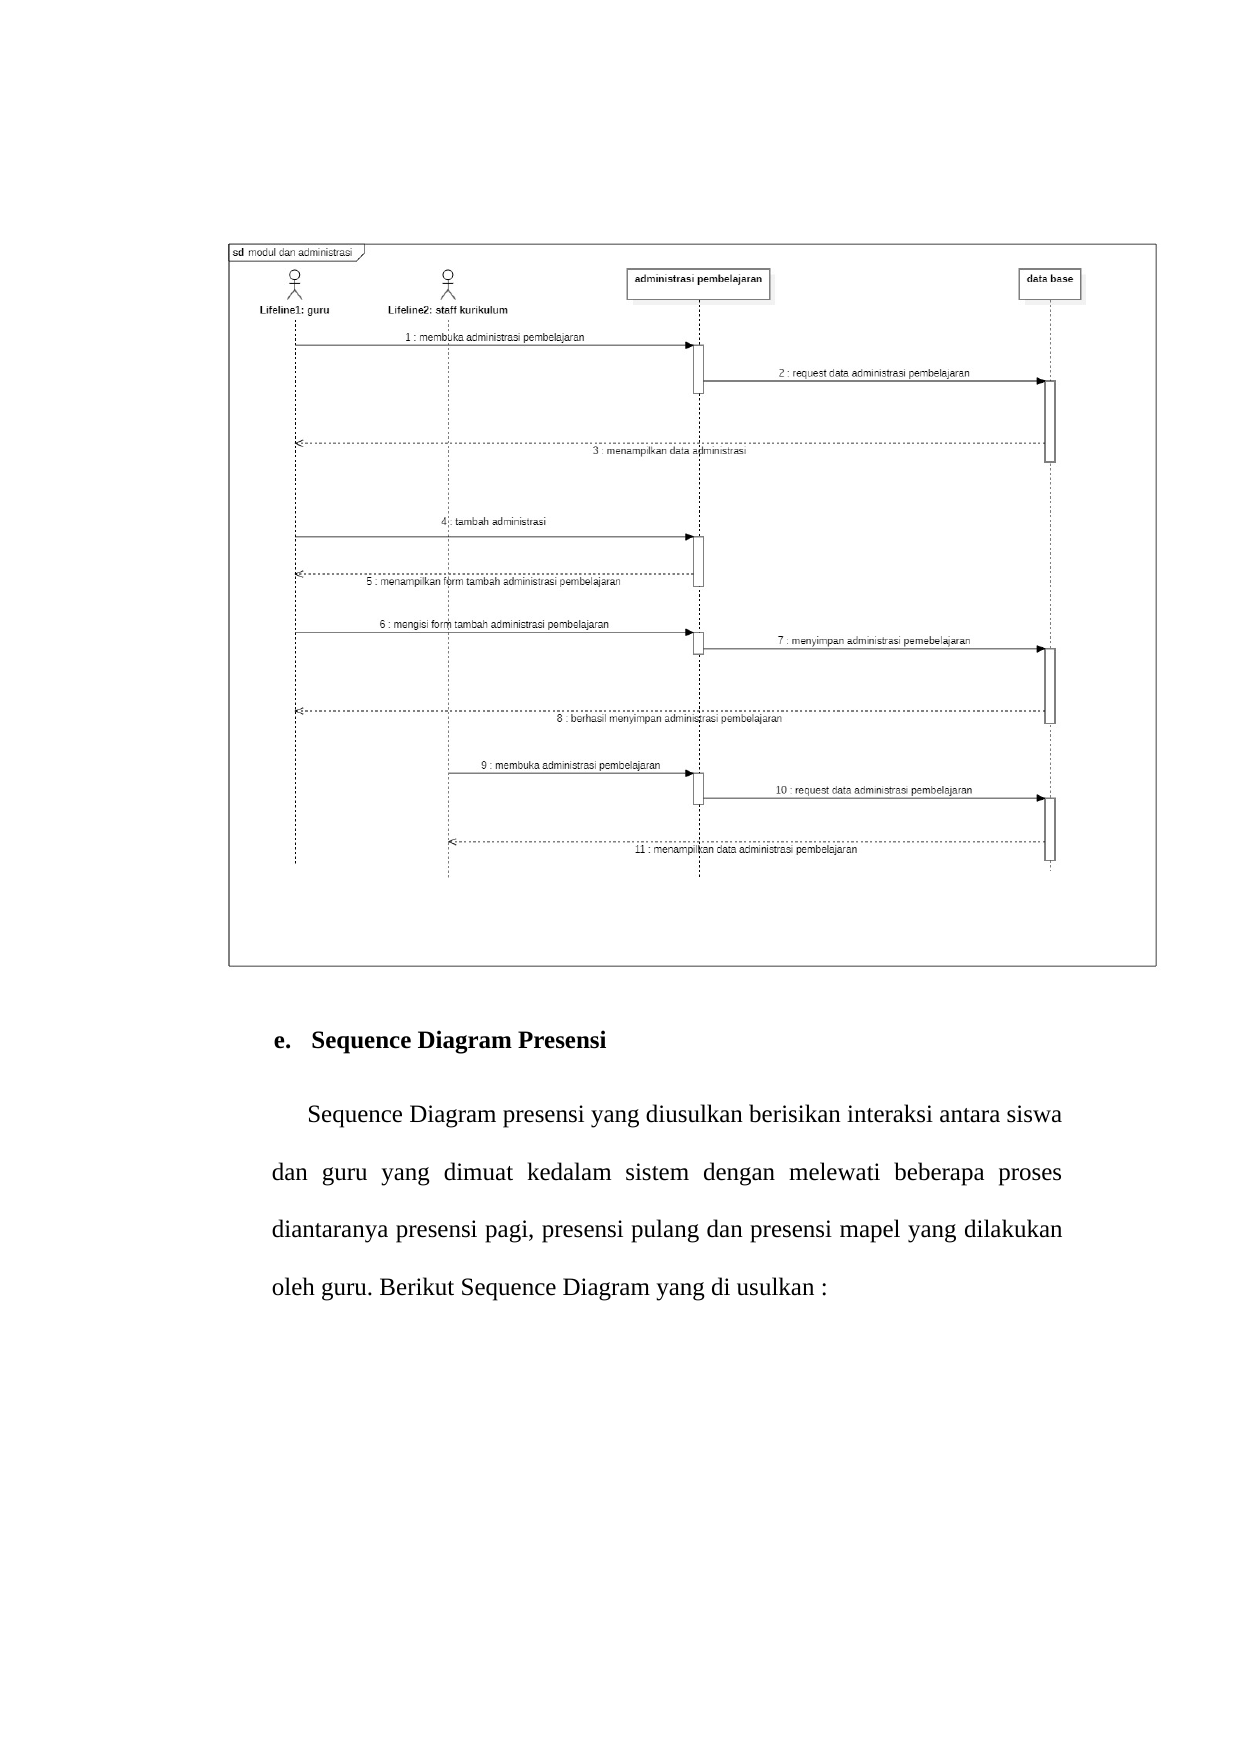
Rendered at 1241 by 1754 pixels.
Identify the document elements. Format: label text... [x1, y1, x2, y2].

picture [221, 236, 1187, 997]
text Sequence Diagram presensi yang diusulkan berisikan interaksi antara siswa dan guru yang dimuat kedalam sistem dengan melewati beberapa proses diantaranya presensi pagi, presensi pulang dan presensi mapel yang dilakukan oleh guru. Berikut Sequence Diagram yang di usulkan : [272, 1099, 1063, 1300]
list Sequence Diagram Presensi [274, 1025, 1063, 1054]
